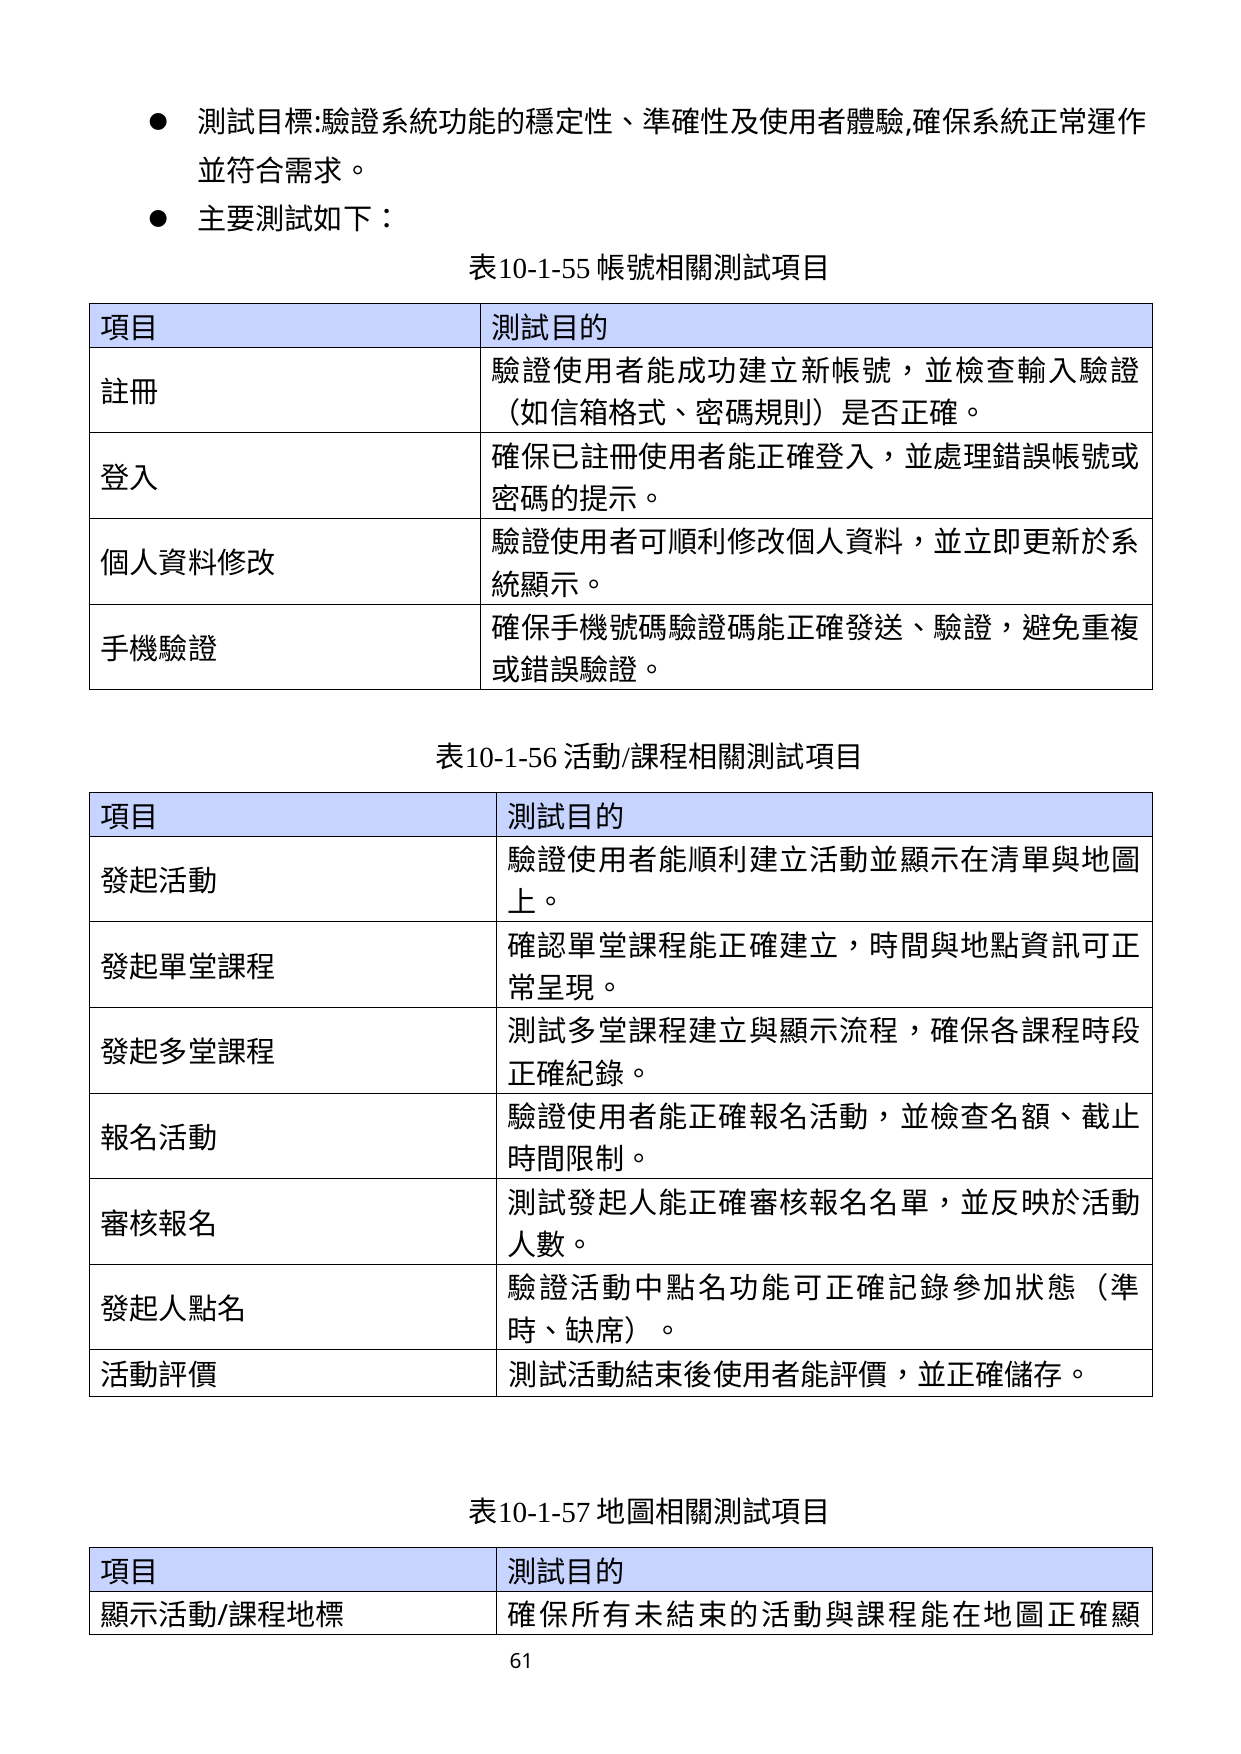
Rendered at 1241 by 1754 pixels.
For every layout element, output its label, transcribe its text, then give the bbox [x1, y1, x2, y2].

table_cell 測試多堂課程建立與顯示流程，確保各課程時段正確紀錄。 [497, 1008, 1152, 1092]
table_cell 手機驗證 [90, 605, 480, 689]
list 主要測試如下： [147, 196, 1152, 238]
table_header 測試目的 [497, 793, 1152, 836]
table_cell 登入 [90, 433, 480, 518]
table_cell 確保手機號碼驗證碼能正確發送、驗證，避免重複或錯誤驗證。 [481, 605, 1152, 689]
table_cell 發起多堂課程 [90, 1008, 496, 1092]
table_cell 驗證使用者能成功建立新帳號，並檢查輸入驗證（如信箱格式、密碼規則）是否正確。 [481, 348, 1152, 432]
table_header 項目 [90, 304, 480, 347]
table_cell 報名活動 [90, 1094, 496, 1178]
table_header 測試目的 [497, 1548, 1152, 1591]
table_cell 審核報名 [90, 1179, 496, 1264]
table_header 項目 [90, 1548, 496, 1591]
table_cell 驗證使用者能順利建立活動並顯示在清單與地圖上。 [497, 837, 1152, 921]
table_cell [497, 1350, 1152, 1396]
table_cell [497, 1592, 1152, 1634]
table_cell 測試發起人能正確審核報名名單，並反映於活動人數。 [497, 1179, 1152, 1264]
list 測試目標:驗證系統功能的穩定性、準確性及使用者體驗,確保系統正常運作並符合需求。 [147, 99, 1152, 189]
table_header 測試目的 [481, 304, 1152, 347]
table_cell 確保已註冊使用者能正確登入，並處理錯誤帳號或密碼的提示。 [481, 433, 1152, 518]
table_cell 發起單堂課程 [90, 922, 496, 1007]
table_cell 個人資料修改 [90, 519, 480, 603]
table_cell 註冊 [90, 348, 480, 432]
table_cell 發起人點名 [90, 1265, 496, 1349]
table_cell 驗證使用者可順利修改個人資料，並立即更新於系統顯示。 [481, 519, 1152, 603]
table_cell 確認單堂課程能正確建立，時間與地點資訊可正常呈現。 [497, 922, 1152, 1007]
table_cell 活動評價 [90, 1350, 496, 1396]
table_cell 驗證使用者能正確報名活動，並檢查名額、截止時間限制。 [497, 1094, 1152, 1178]
table_cell 驗證活動中點名功能可正確記錄參加狀態（準時、缺席）。 [497, 1265, 1152, 1349]
table_header 項目 [90, 793, 496, 836]
table_cell 發起活動 [90, 837, 496, 921]
table_cell 顯示活動/課程地標 [90, 1592, 496, 1634]
